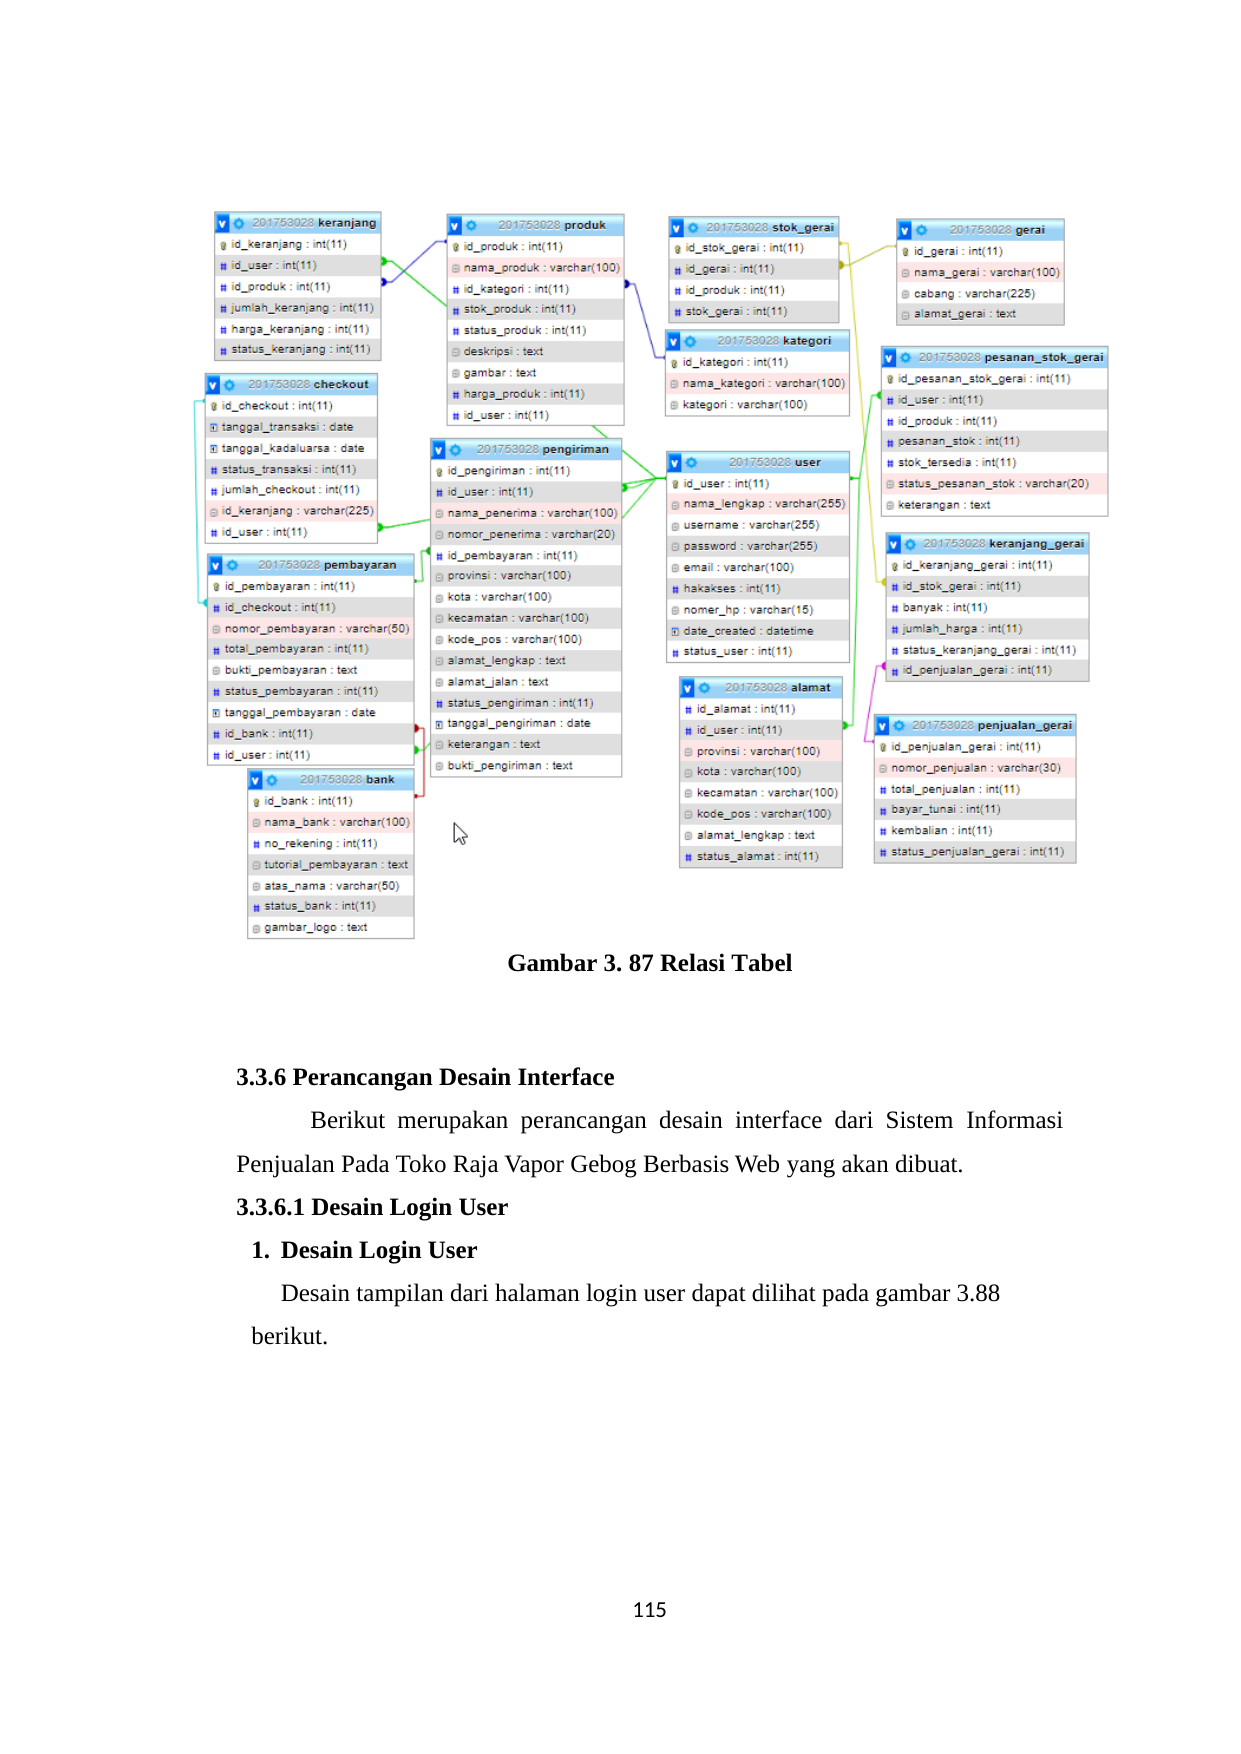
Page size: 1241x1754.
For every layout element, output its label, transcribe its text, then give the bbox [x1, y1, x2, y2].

picture [189, 207, 1114, 947]
text Desain tampilan dari halaman login user dapat dilihat pada gambar 3.88 berikut. [251, 1278, 1063, 1350]
list Desain Login User [251, 1235, 1063, 1264]
text Berikut merupakan perancangan desain interface dari Sistem Informasi Penjualan Pada Toko Raja Vapor Gebog Berbasis Web yang akan dibuat. [236, 1106, 1063, 1177]
text 3.3.6.1 Desain Login User [236, 1192, 1063, 1221]
subtitle 3.3.6 Perancangan Desain Interface [236, 1062, 1063, 1091]
text Gambar 3. 87 Relasi Tabel [236, 948, 1063, 977]
